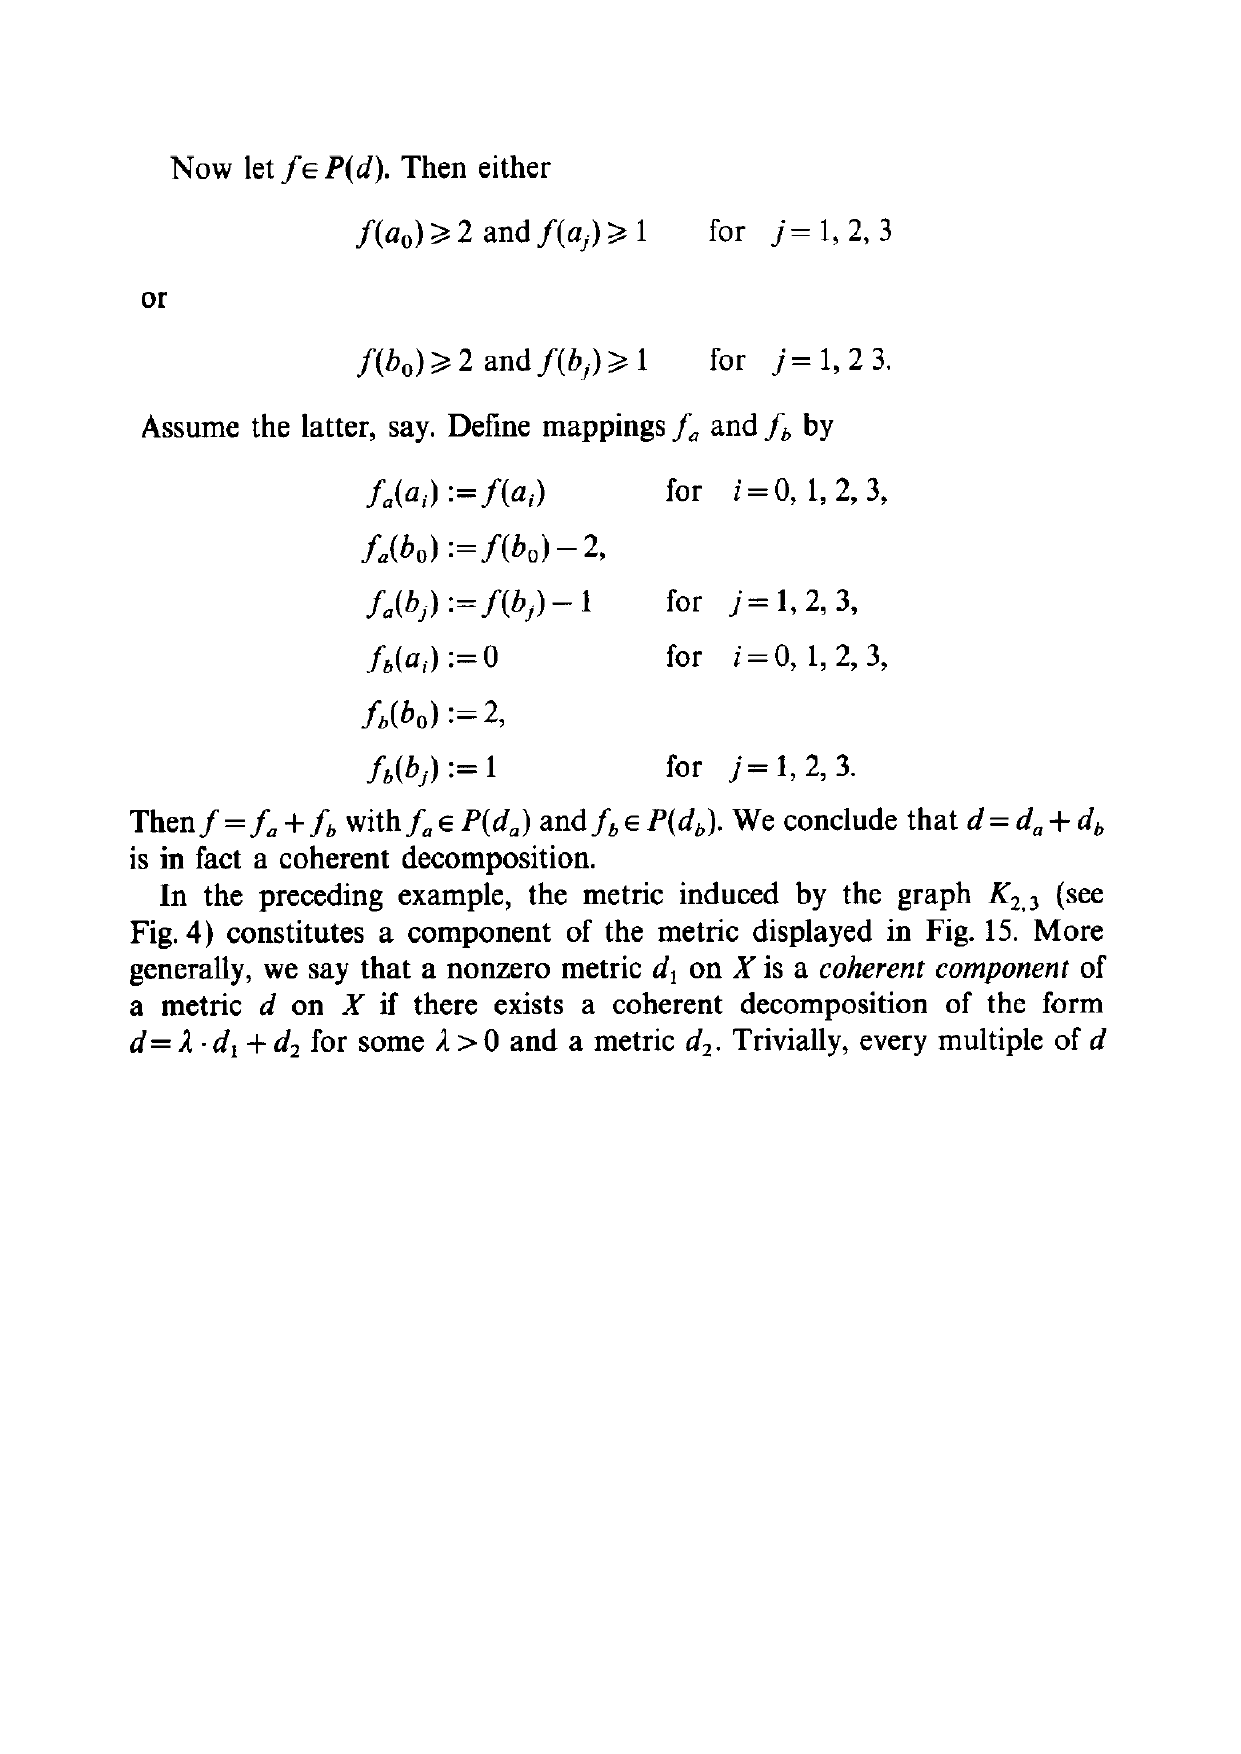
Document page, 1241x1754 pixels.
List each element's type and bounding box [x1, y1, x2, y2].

picture [118, 801, 1123, 1071]
picture [118, 147, 1123, 800]
